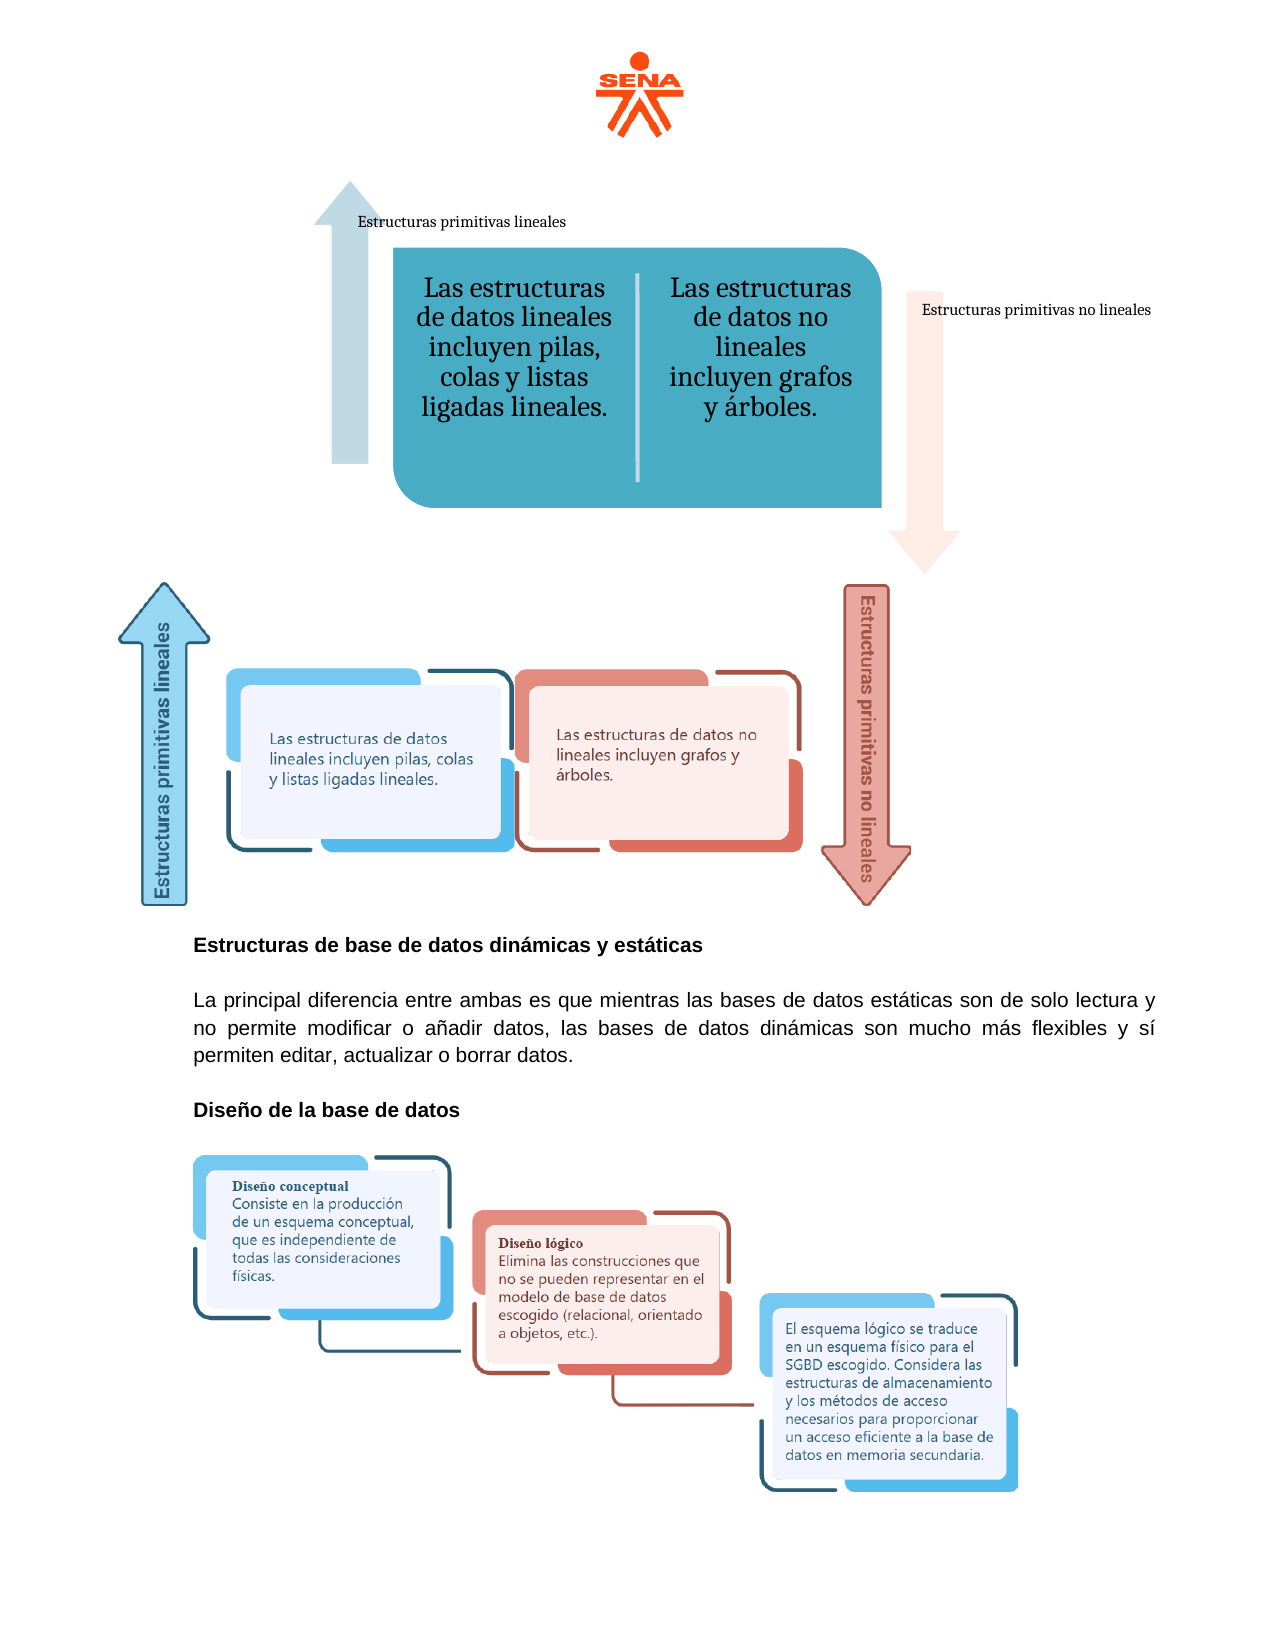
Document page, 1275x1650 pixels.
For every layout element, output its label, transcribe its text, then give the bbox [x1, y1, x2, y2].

text La principal diferencia entre ambas es que mientras las bases de datos estáticas son de solo lectura y no permite modificar o añadir datos, las bases de datos dinámicas son mucho más flexibles y sí permiten editar, actualizar o borrar datos. [193, 988, 1157, 1067]
picture [585, 48, 690, 142]
picture [193, 1155, 1019, 1492]
text Estructuras de base de datos dinámicas y estáticas [193, 933, 1157, 957]
picture [118, 582, 912, 906]
text Diseño de la base de datos [193, 1098, 1157, 1122]
